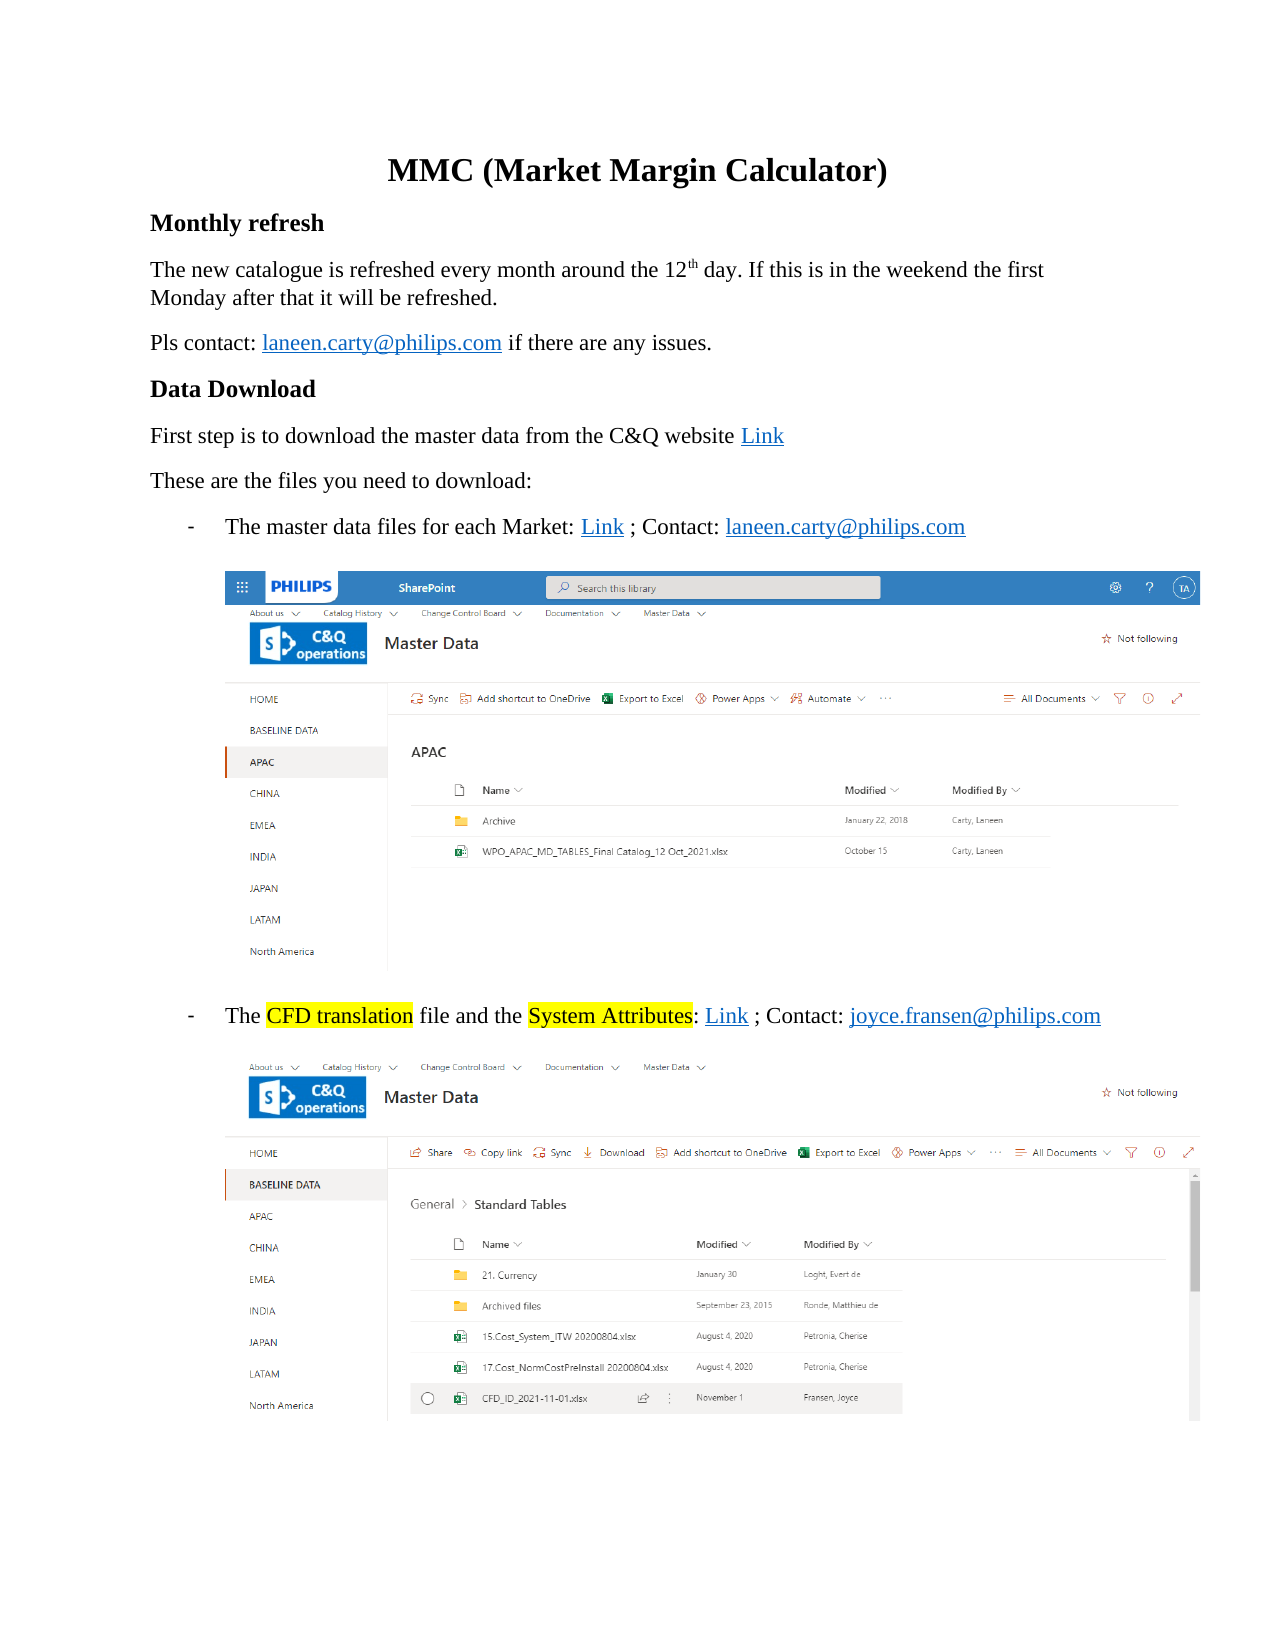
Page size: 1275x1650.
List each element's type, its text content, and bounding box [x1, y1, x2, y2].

text The new catalogue is refreshed every month around the 12th day. If this is in the weekend the first Monday after that it will be refreshed. [150, 256, 1125, 311]
text Data Download [150, 374, 1125, 403]
picture [225, 1060, 1200, 1421]
text First step is to download the master data from the C&Q website Link [150, 422, 1125, 448]
text Pls contact: laneen.carty@philips.com if there are any issues. [150, 329, 1125, 356]
text Monthly refresh [150, 208, 1125, 237]
picture [225, 571, 1200, 971]
list The CFD translation file and the System Attributes: Link ; Contact: joyce.fransen@philips.com [187, 1001, 1125, 1029]
text MMC (Market Margin Calculator) [150, 150, 1125, 188]
list The master data files for each Market: Link ; Contact: laneen.carty@philips.com [187, 512, 1125, 540]
text These are the files you need to download: [150, 467, 1125, 493]
